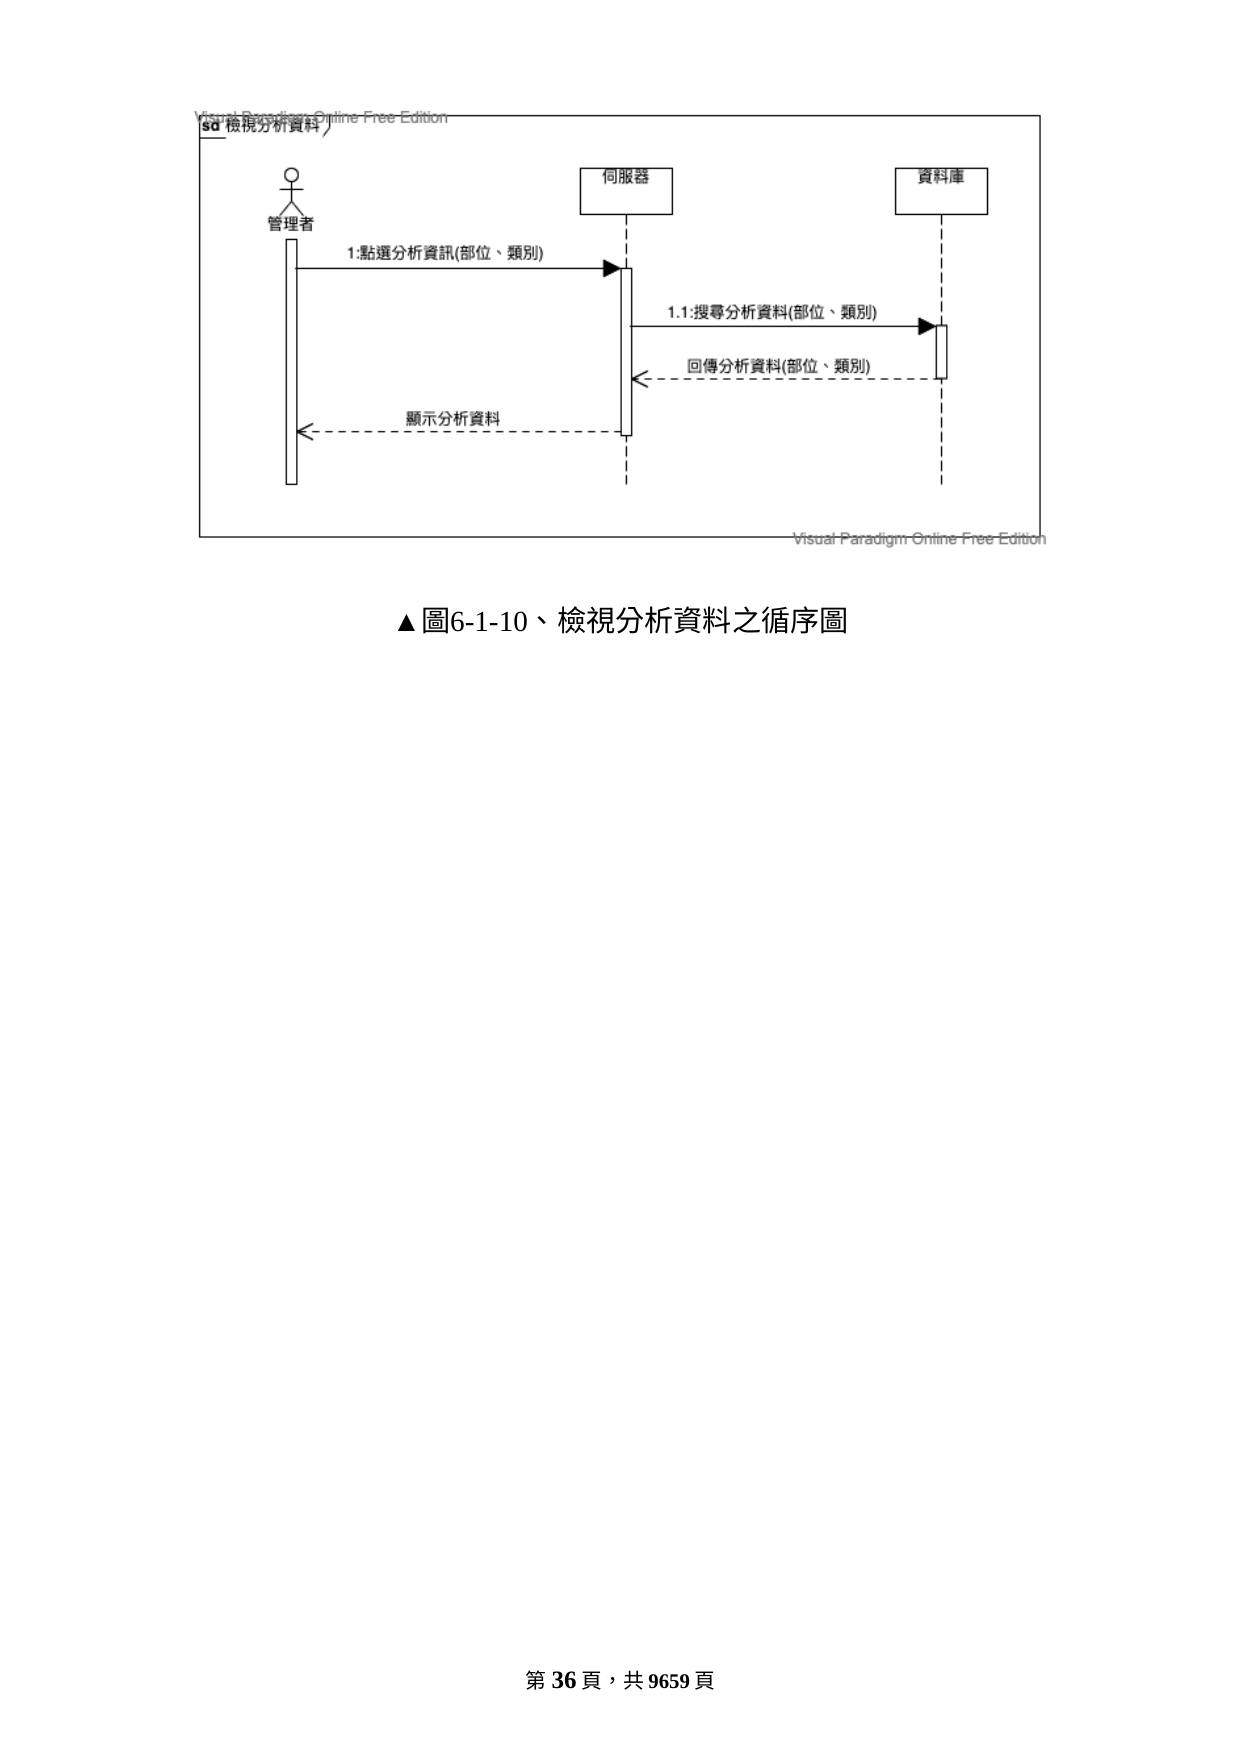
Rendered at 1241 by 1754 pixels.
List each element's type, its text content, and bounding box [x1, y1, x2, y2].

picture [186, 102, 1054, 551]
